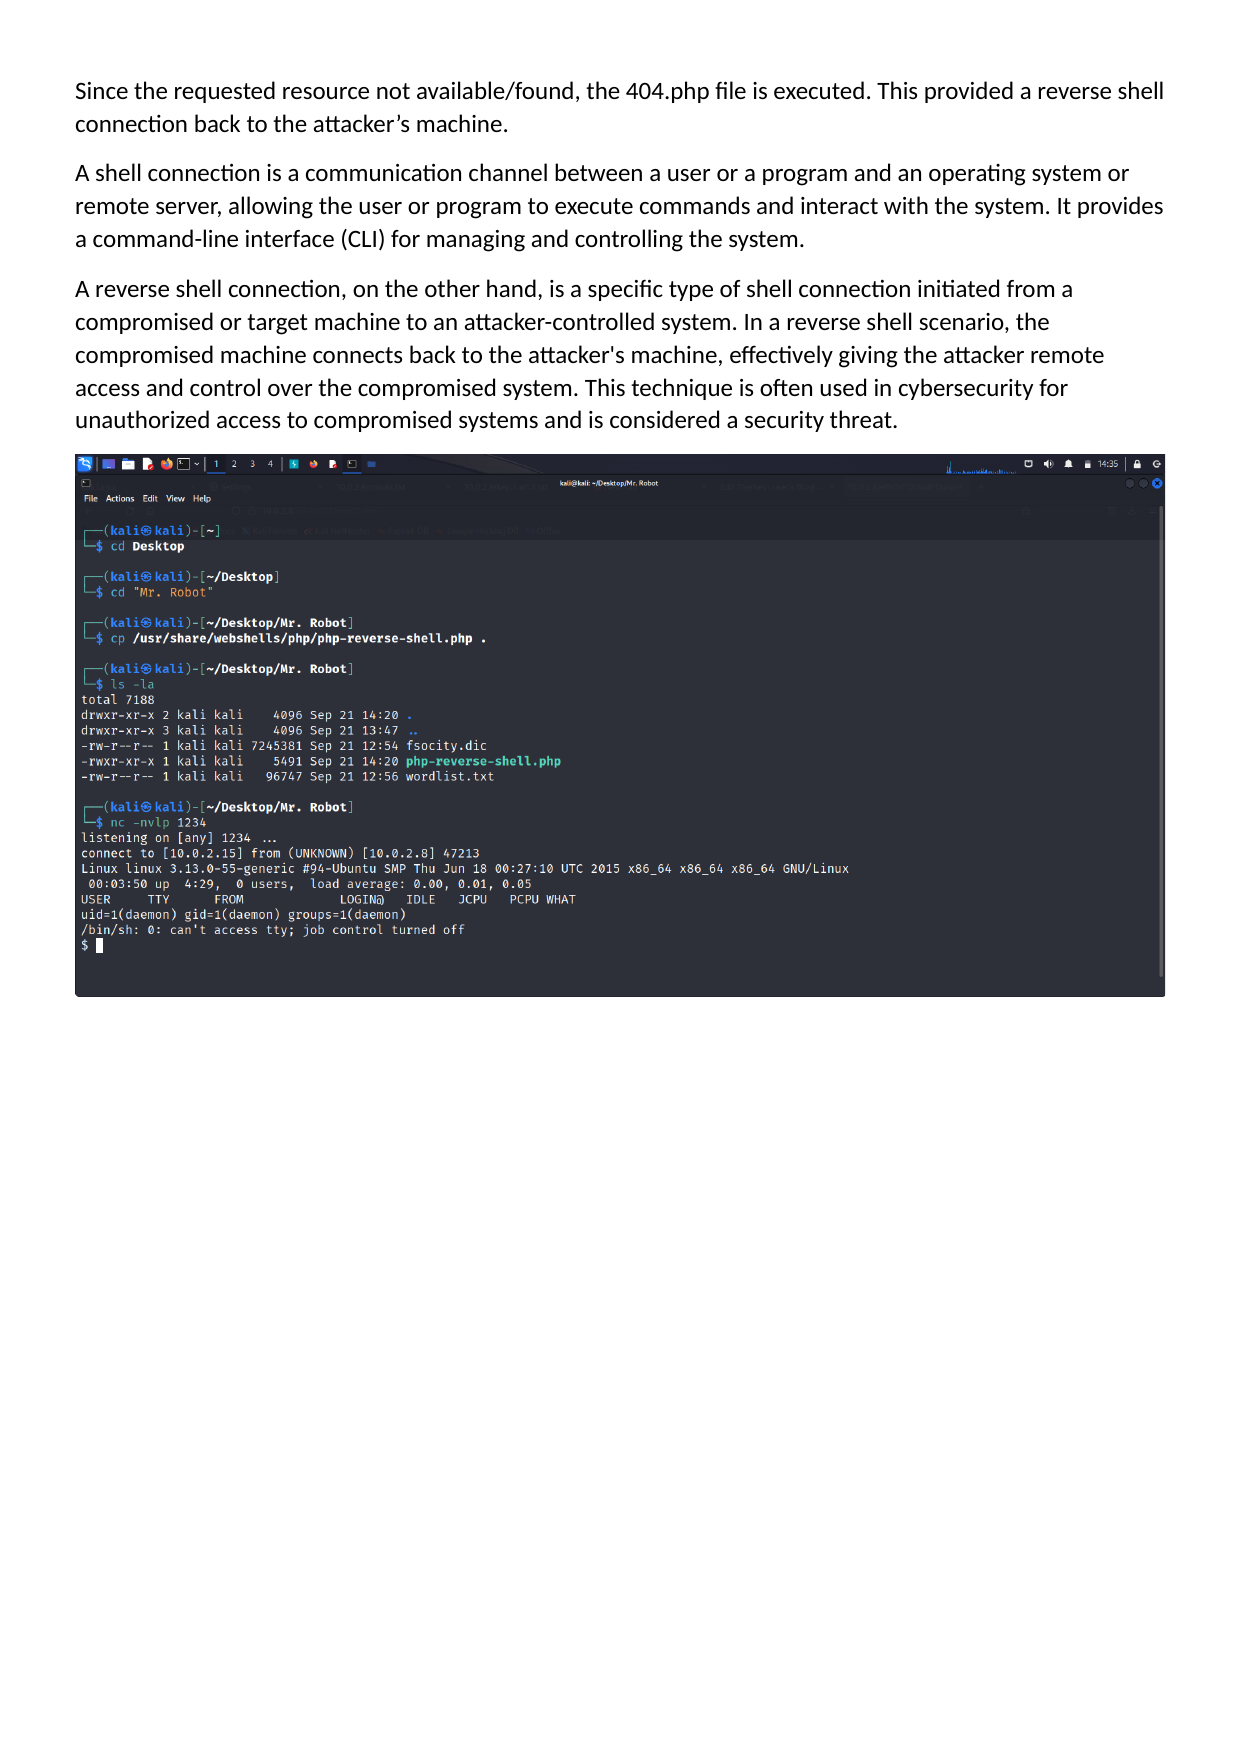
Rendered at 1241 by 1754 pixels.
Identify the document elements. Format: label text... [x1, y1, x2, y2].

text A shell connection is a communication channel between a user or a program and an operating system or remote server, allowing the user or program to execute commands and interact with the system. It provides a command-line interface (CLI) for managing and controlling the system. [75, 157, 1165, 254]
text A reverse shell connection, on the other hand, is a specific type of shell connection initiated from a compromised or target machine to an attacker-controlled system. In a reverse shell scenario, the compromised machine connects back to the attacker's machine, effectively giving the attacker remote access and control over the compromised system. This technique is often used in cybersecurity for unauthorized access to compromised systems and is considered a security threat. [75, 273, 1165, 435]
text Since the requested resource not available/found, the 404.php file is executed. This provided a reverse shell connection back to the attacker’s machine. [75, 75, 1165, 138]
picture [75, 454, 1166, 997]
